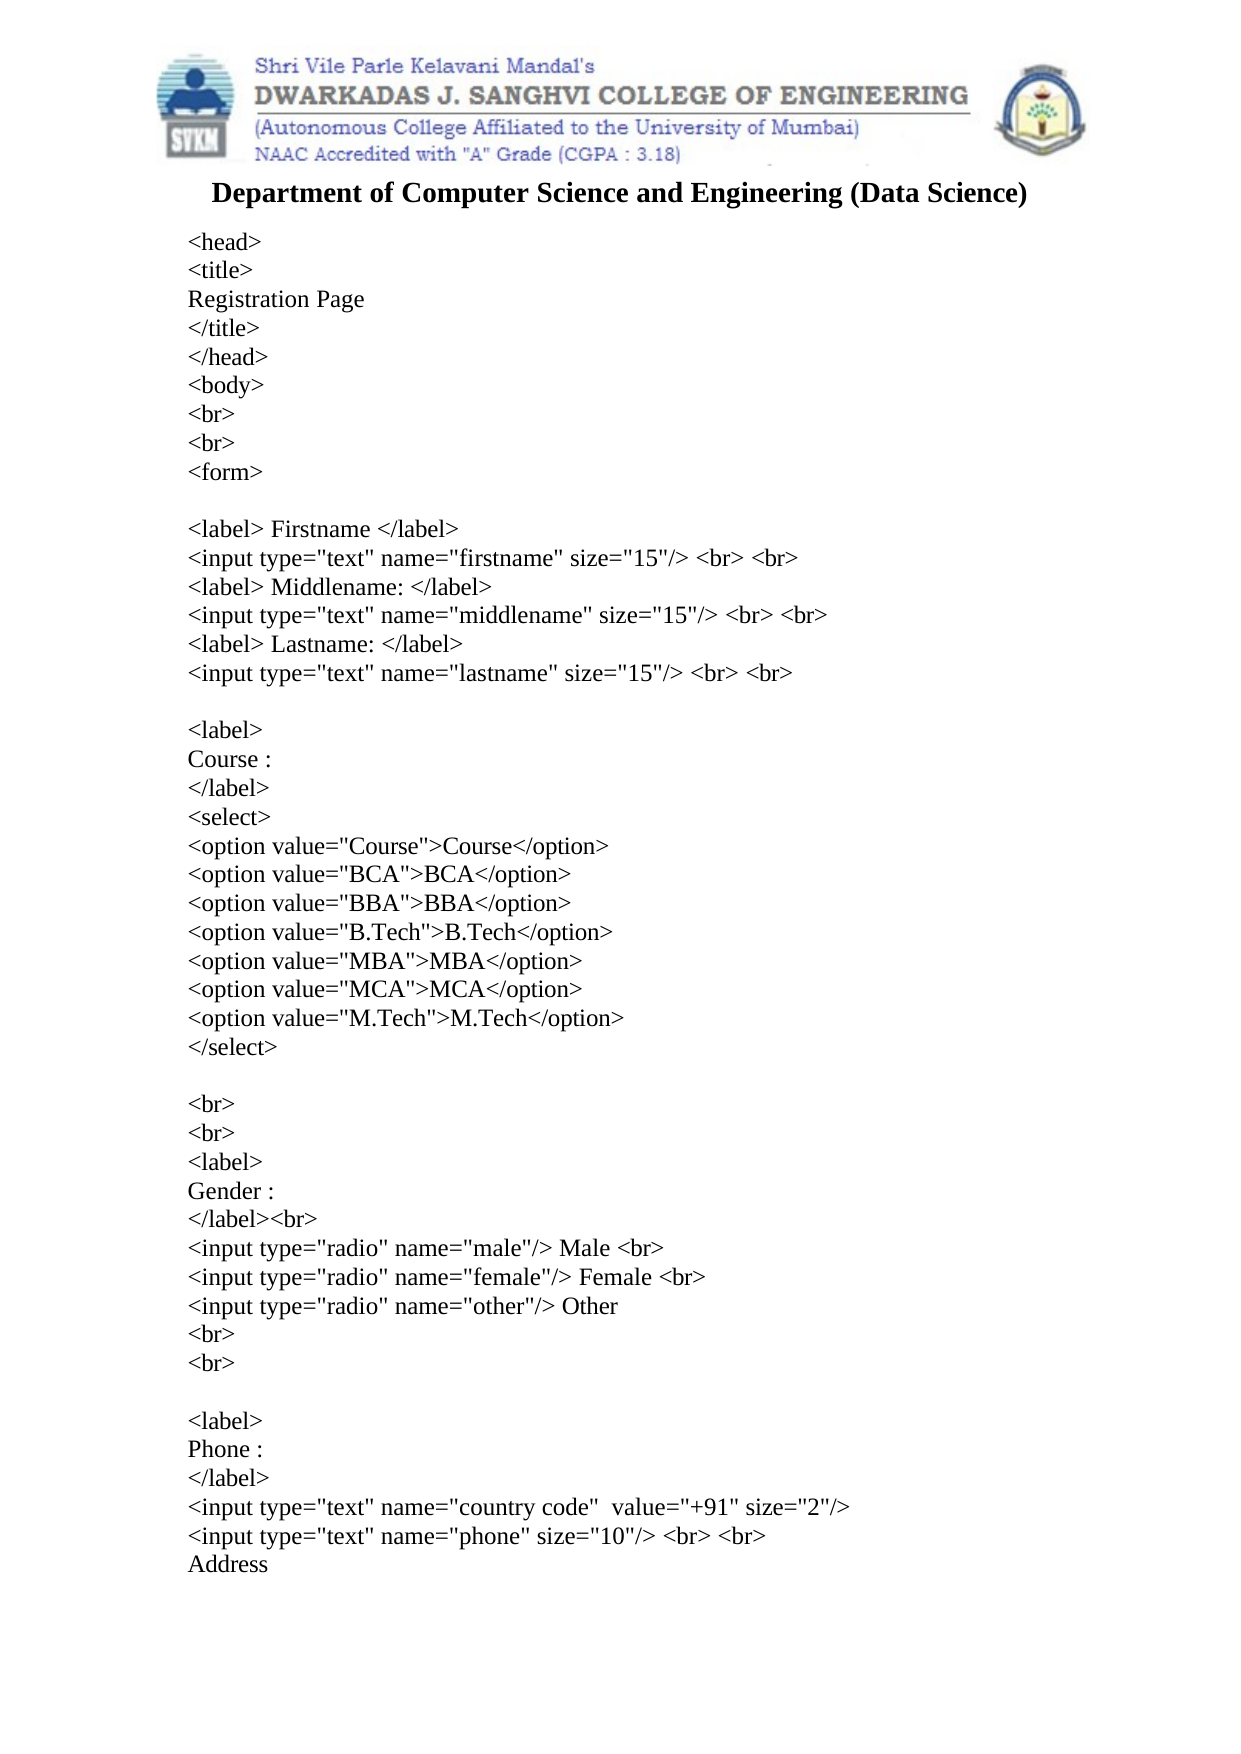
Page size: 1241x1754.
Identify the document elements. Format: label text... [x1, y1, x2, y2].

text <label> Middlename: </label> [187, 572, 1107, 601]
text <br> [187, 399, 1107, 428]
text <input type="radio" name="female"/> Female <br> [187, 1262, 1107, 1291]
text <form> [187, 457, 1107, 486]
text </label><br> [187, 1204, 1107, 1233]
text <input type="text" name="lastname" size="15"/> <br> <br> [187, 658, 1107, 687]
text <br> [187, 1118, 1107, 1147]
text <option value="MCA">MCA</option> [187, 974, 1107, 1003]
text <option value="BBA">BBA</option> [187, 888, 1107, 917]
text <br> [187, 1348, 1107, 1377]
text </title> [187, 313, 1107, 342]
text <option value="BCA">BCA</option> [187, 859, 1107, 888]
text <label> Course : [187, 716, 272, 773]
text <label> Gender : [187, 1147, 275, 1204]
text <input type="text" name="firstname" size="15"/> <br> <br> [187, 543, 1107, 572]
text <label> Firstname </label> [187, 514, 1107, 543]
text <input type="radio" name="male"/> Male <br> [187, 1233, 1107, 1262]
text <option value="M.Tech">M.Tech</option> [187, 1003, 1107, 1032]
text <select> [187, 802, 1107, 831]
text </label> [187, 773, 1107, 802]
text <body> [187, 371, 1107, 399]
picture [156, 45, 1090, 166]
text <option value="B.Tech">B.Tech</option> [187, 917, 1107, 946]
text <label> Phone : [187, 1406, 264, 1463]
text <input type="text" name="country code" value="+91" size="2"/> [187, 1492, 1107, 1521]
text <option value="MBA">MBA</option> [187, 946, 1107, 974]
text <br> [187, 1089, 1107, 1118]
text <br> [187, 428, 1107, 457]
text </label> [187, 1463, 1107, 1492]
text <input type="text" name="middlename" size="15"/> <br> <br> [187, 601, 1107, 629]
text <input type="text" name="phone" size="10"/> <br> <br> Address [187, 1521, 770, 1578]
text <br> [187, 1319, 1107, 1348]
text <input type="radio" name="other"/> Other [187, 1291, 1107, 1319]
text <label> Lastname: </label> [187, 629, 1107, 658]
text </select> [187, 1032, 1107, 1061]
text <title> Registration Page [187, 256, 373, 313]
text <head> [187, 227, 1107, 256]
text </head> [187, 342, 1107, 371]
text <option value="Course">Course</option> [187, 831, 1107, 859]
